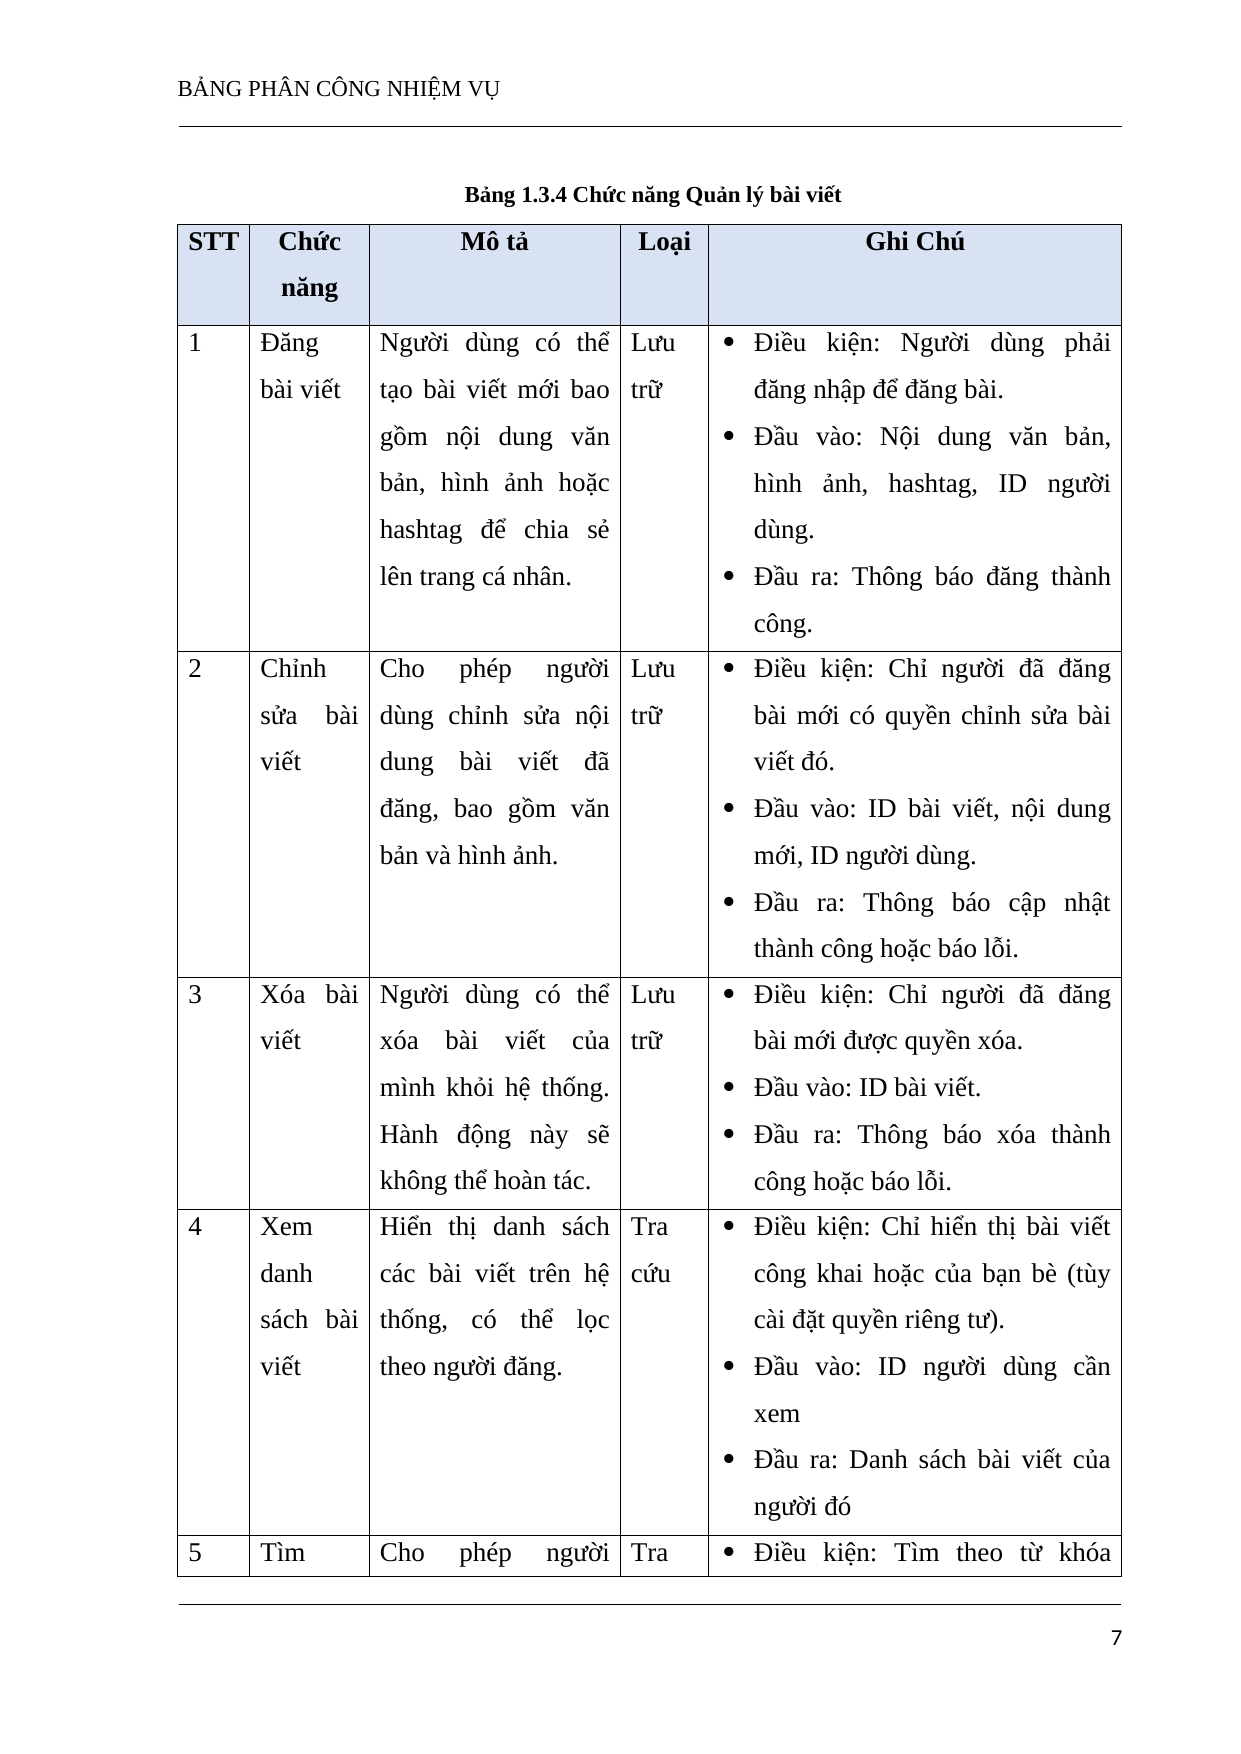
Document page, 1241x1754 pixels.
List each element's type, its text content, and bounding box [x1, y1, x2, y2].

table_cell Hiển thị danh sách các bài viết trên hệ thống, có thể lọc theo người đăng. [370, 1210, 620, 1535]
table_cell Điều kiện: Chỉ người đã đăng bài mới có quyền chỉnh sửa bài viết đó. Đầu vào: ID bài viết, nội dung mới, ID người dùng. Đầu ra: Thông báo cập nhật thành công hoặc báo lỗi. [709, 652, 1121, 977]
table_header Ghi Chú [709, 225, 1121, 325]
table_header STT [178, 225, 249, 325]
table_cell Đăng bài viết [250, 326, 369, 651]
table_cell Điều kiện: Người dùng phải đăng nhập để đăng bài. Đầu vào: Nội dung văn bản, hình ảnh, hashtag, ID người dùng. Đầu ra: Thông báo đăng thành công. [709, 326, 1121, 651]
table_cell 1 [178, 326, 249, 651]
table_cell Tìm kiếm bài viết [250, 1536, 369, 1576]
table_cell 3 [178, 978, 249, 1209]
table_header Mô tả [370, 225, 620, 325]
table_cell Lưu trữ [621, 652, 708, 977]
table_cell Cho phép người dùng chỉnh sửa nội dung bài viết đã đăng, bao gồm văn bản và hình ảnh. [370, 652, 620, 977]
table_cell Xem danh sách bài viết [250, 1210, 369, 1535]
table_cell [709, 1536, 1121, 1576]
table_cell Chỉnh sửa bài viết [250, 652, 369, 977]
table_cell Người dùng có thể xóa bài viết của mình khỏi hệ thống. Hành động này sẽ không thể hoàn tác. [370, 978, 620, 1209]
table_cell Người dùng có thể tạo bài viết mới bao gồm nội dung văn bản, hình ảnh hoặc hashtag để chia sẻ lên trang cá nhân. [370, 326, 620, 651]
table_cell Lưu trữ [621, 978, 708, 1209]
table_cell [370, 1536, 620, 1576]
table_header Chức năng [250, 225, 369, 325]
table_header Loại [621, 225, 708, 325]
table_cell Tra cứu [621, 1210, 708, 1535]
table_cell Điều kiện: Chỉ người đã đăng bài mới được quyền xóa. Đầu vào: ID bài viết. Đầu ra: Thông báo xóa thành công hoặc báo lỗi. [709, 978, 1121, 1209]
table_cell Tra cứu [621, 1536, 708, 1576]
table_cell Lưu trữ [621, 326, 708, 651]
table_cell 4 [178, 1210, 249, 1535]
table_cell 5 [178, 1536, 249, 1576]
table_cell 2 [178, 652, 249, 977]
table_cell Xóa bài viết [250, 978, 369, 1209]
table_cell Điều kiện: Chỉ hiển thị bài viết công khai hoặc của bạn bè (tùy cài đặt quyền riêng tư). Đầu vào: ID người dùng cần xem Đầu ra: Danh sách bài viết của người đó [709, 1210, 1121, 1535]
